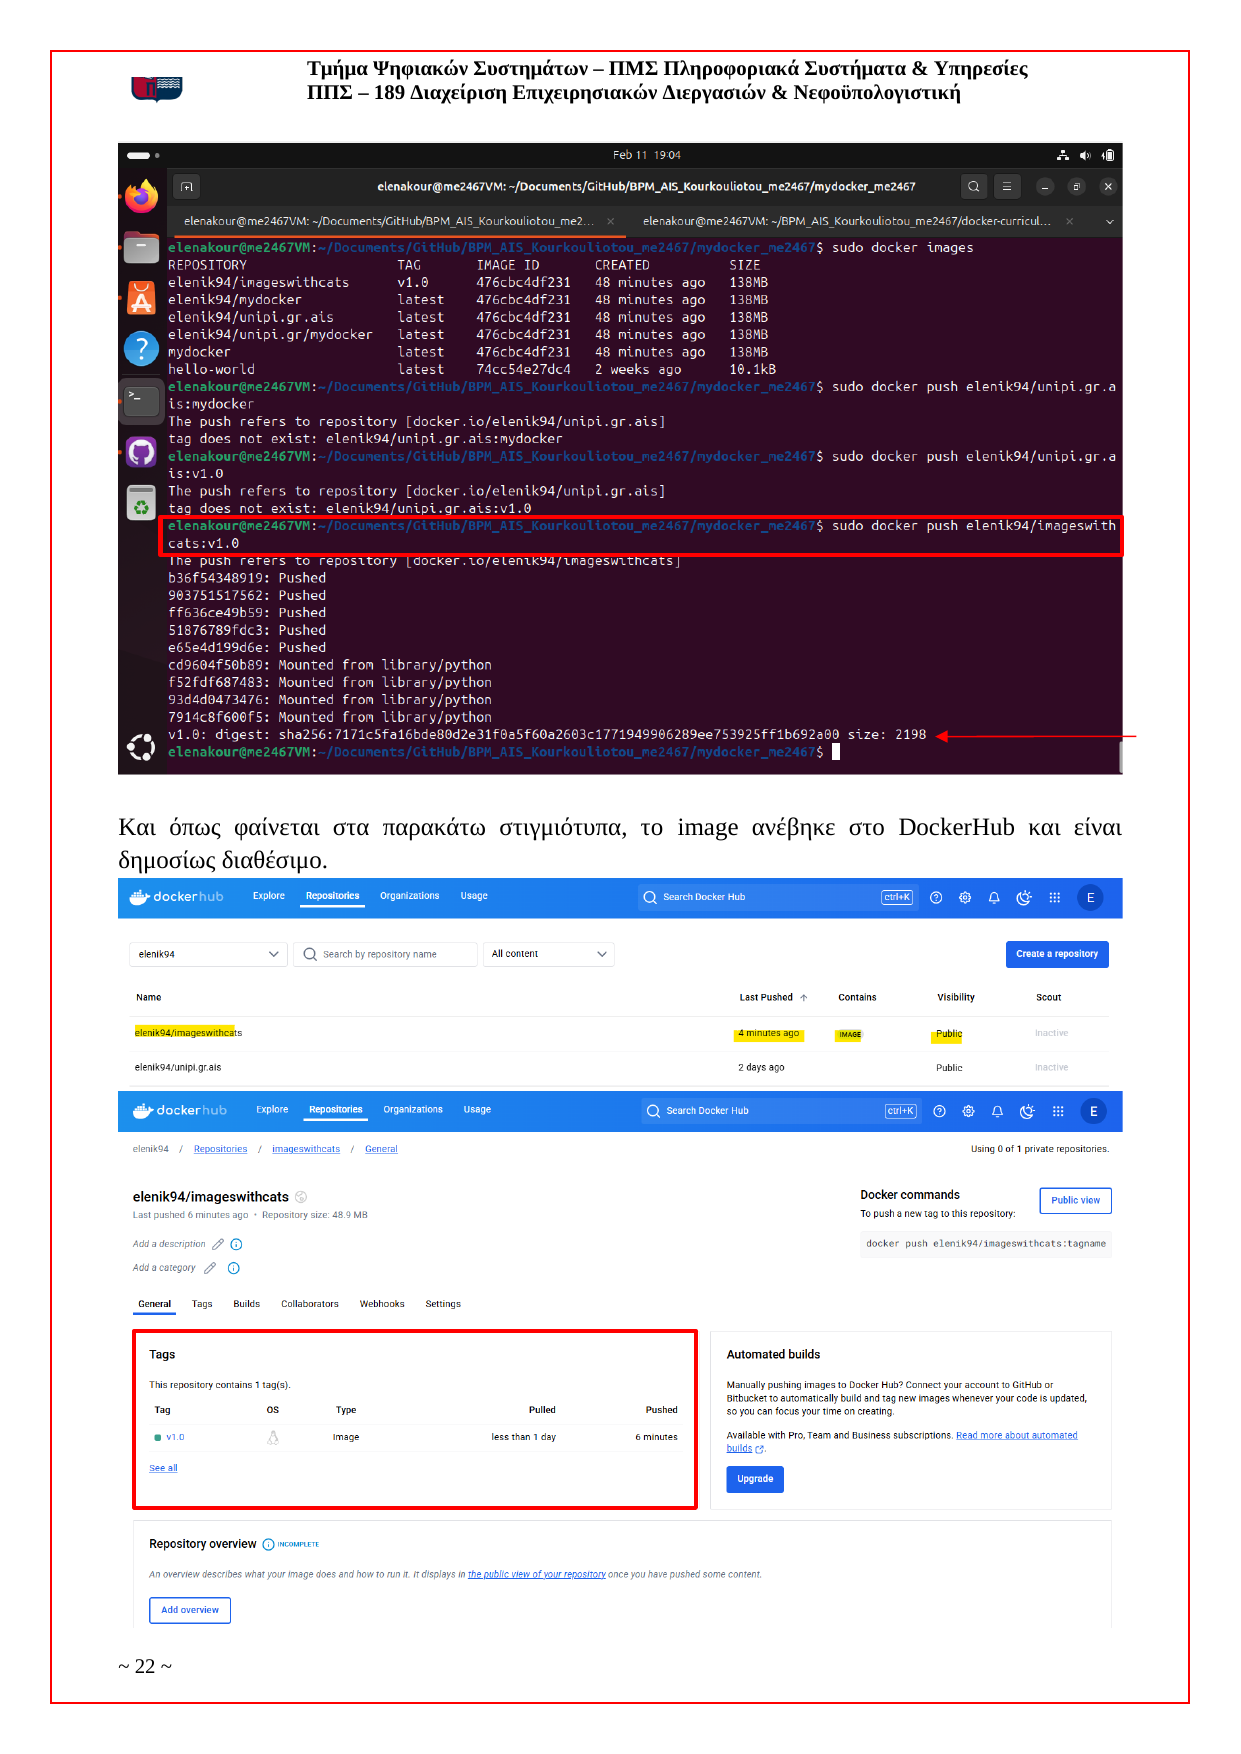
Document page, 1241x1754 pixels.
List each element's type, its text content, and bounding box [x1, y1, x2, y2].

text Και όπως φαίνεται στα παρακάτω στιγμιότυπα, το image ανέβηκε στο DockerHub και είναι δημοσίως διαθέσιμο. [118, 812, 1122, 874]
picture [118, 141, 1123, 775]
picture [118, 878, 1123, 1088]
picture [163, 519, 1120, 553]
picture [118, 1091, 1123, 1628]
picture [118, 77, 195, 112]
